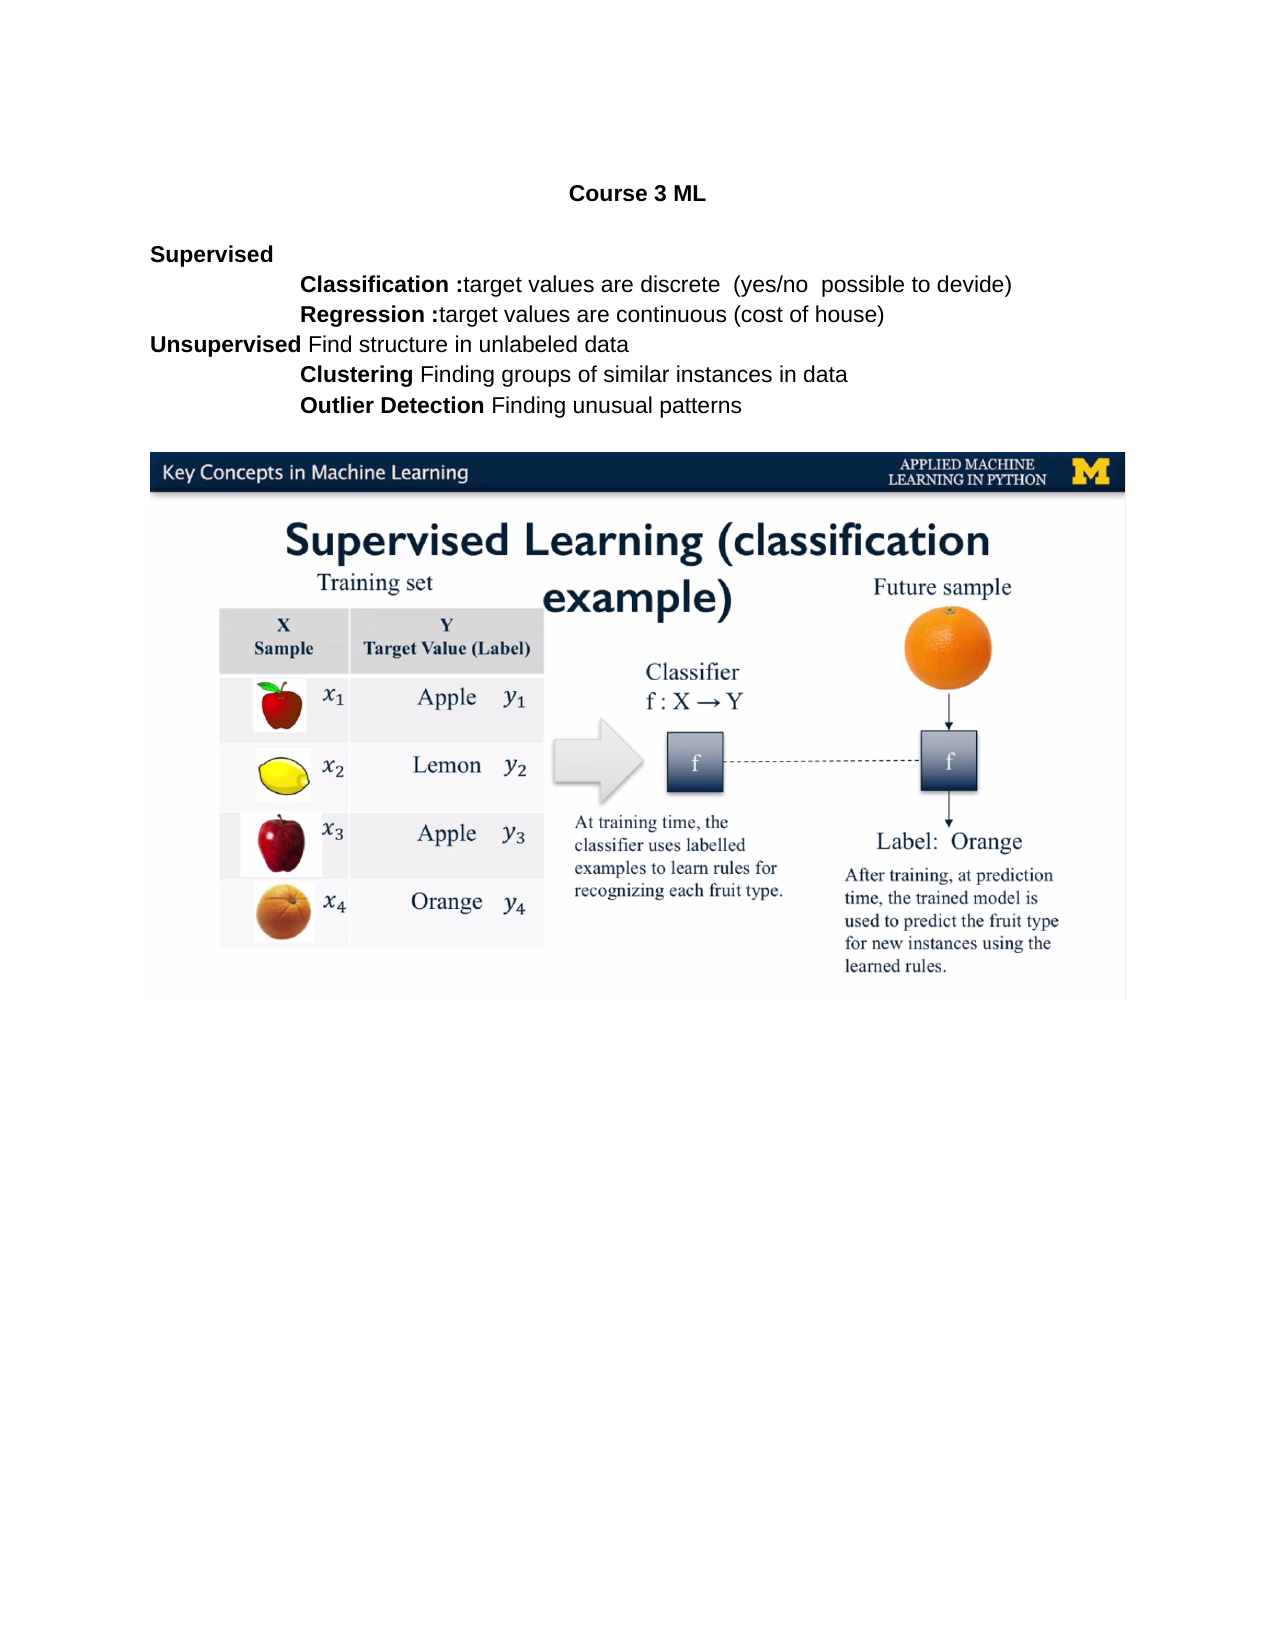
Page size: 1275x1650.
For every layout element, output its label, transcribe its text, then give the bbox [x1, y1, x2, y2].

picture [150, 452, 1125, 1000]
text Regression :target values are continuous (cost of house) [150, 301, 1125, 327]
text Classification :target values are discrete (yes/no possible to devide) [150, 271, 1125, 297]
text Clustering Finding groups of similar instances in data [150, 361, 1125, 388]
text Outlier Detection Finding unusual patterns [150, 392, 1125, 418]
text Unsupervised Find structure in unlabeled data [150, 331, 1125, 358]
text Supervised [150, 241, 1125, 267]
text Course 3 ML [150, 180, 1125, 207]
